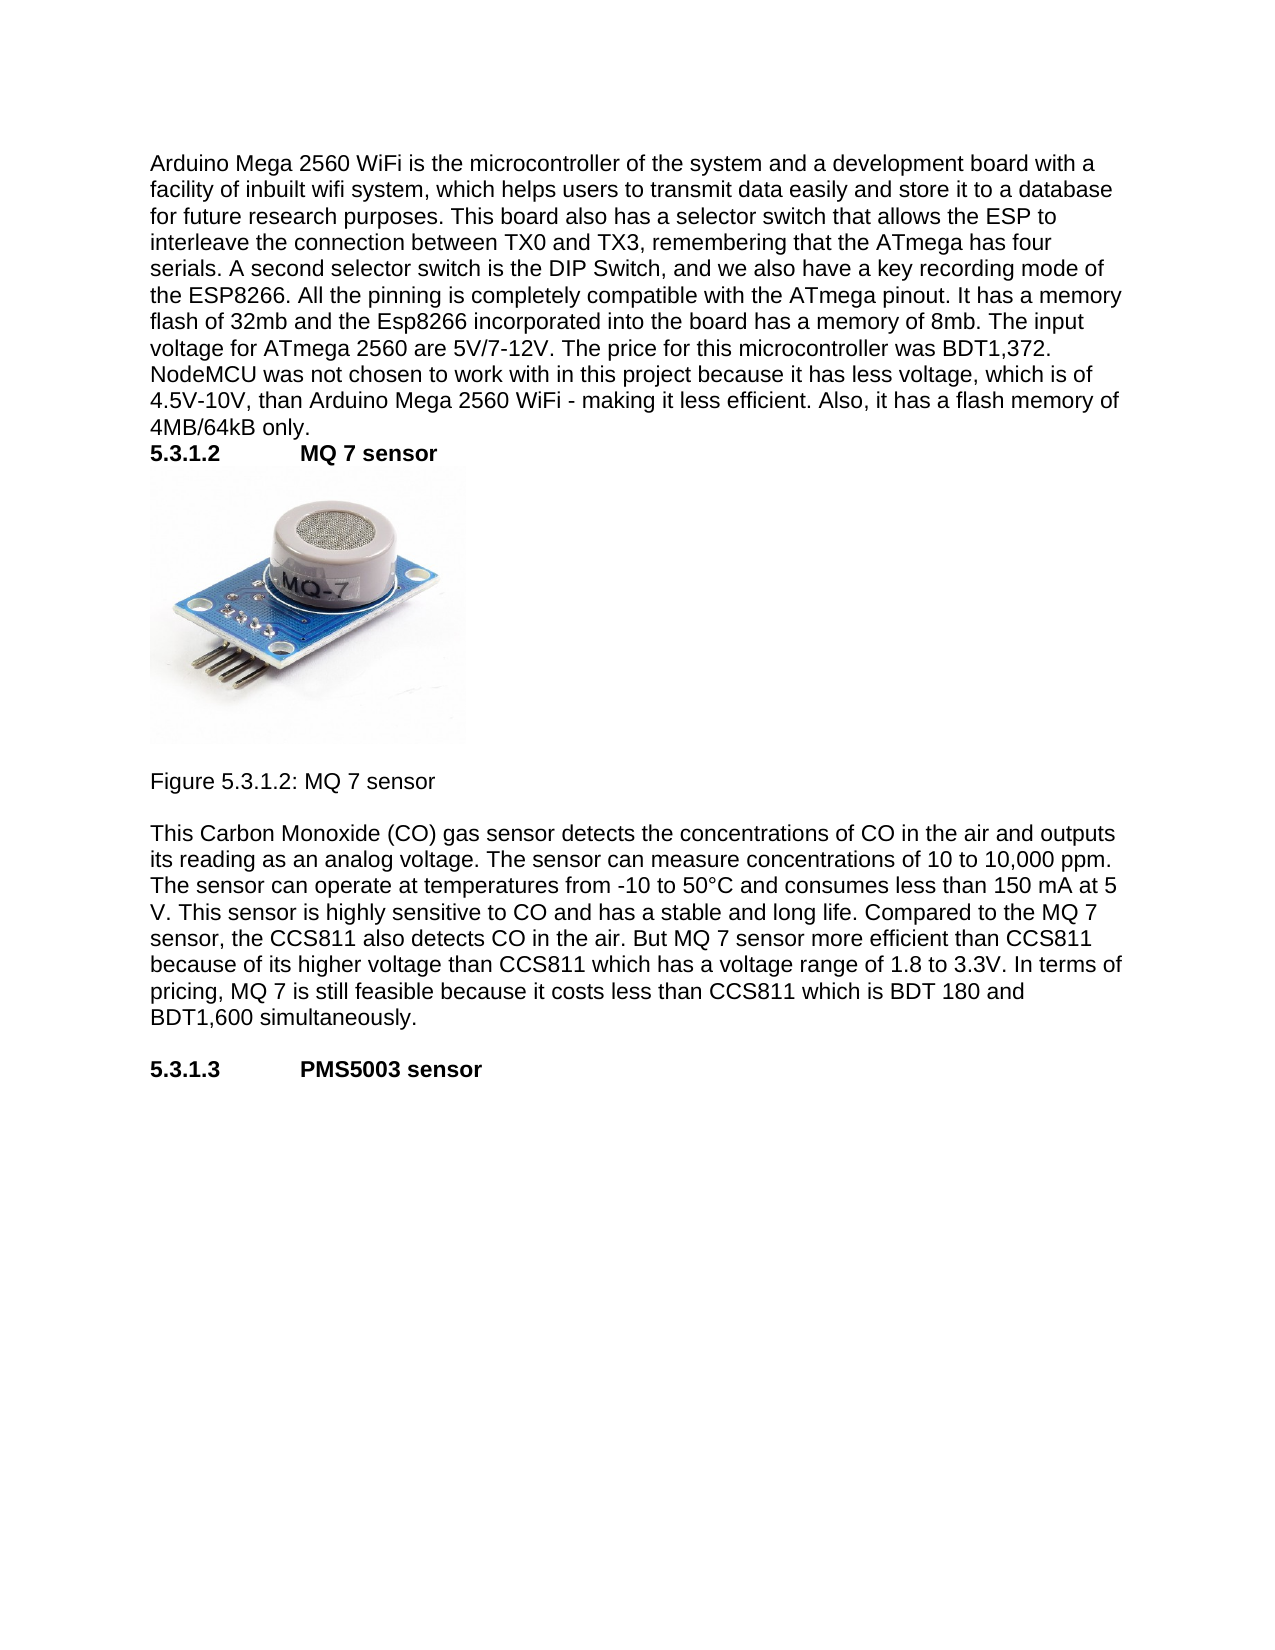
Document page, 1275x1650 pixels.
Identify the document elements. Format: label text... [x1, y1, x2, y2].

text Arduino Mega 2560 WiFi is the microcontroller of the system and a development board with a facility of inbuilt wifi system, which helps users to transmit data easily and store it to a database for future research purposes. This board also has a selector switch that allows the ESP to interleave the connection between TX0 and TX3, remembering that the ATmega has four serials. A second selector switch is the DIP Switch, and we also have a key recording mode of the ESP8266. All the pinning is completely compatible with the ATmega pinout. It has a memory flash of 32mb and the Esp8266 incorporated into the board has a memory of 8mb. The input voltage for ATmega 2560 are 5V/7-12V. The price for this microcontroller was BDT1,372. NodeMCU was not chosen to work with in this project because it has less voltage, which is of 4.5V-10V, than Arduino Mega 2560 WiFi - making it less efficient. Also, it has a flash memory of 4MB/64kB only. [150, 150, 1125, 440]
text 5.3.1.3 PMS5003 sensor [150, 1056, 1125, 1082]
text 5.3.1.2 MQ 7 sensor [150, 440, 1125, 466]
text This Carbon Monoxide (CO) gas sensor detects the concentrations of CO in the air and outputs its reading as an analog voltage. The sensor can measure concentrations of 10 to 10,000 ppm. The sensor can operate at temperatures from -10 to 50°C and consumes less than 150 mA at 5 V. This sensor is highly sensitive to CO and has a stable and long life. Compared to the MQ 7 sensor, the CCS811 also detects CO in the air. But MQ 7 sensor more efficient than CCS811 because of its higher voltage than CCS811 which has a voltage range of 1.8 to 3.3V. In terms of pricing, MQ 7 is still feasible because it costs less than CCS811 which is BDT 180 and BDT1,600 simultaneously. [150, 820, 1125, 1031]
picture [150, 466, 466, 744]
text Figure 5.3.1.2: MQ 7 sensor [150, 768, 1125, 795]
